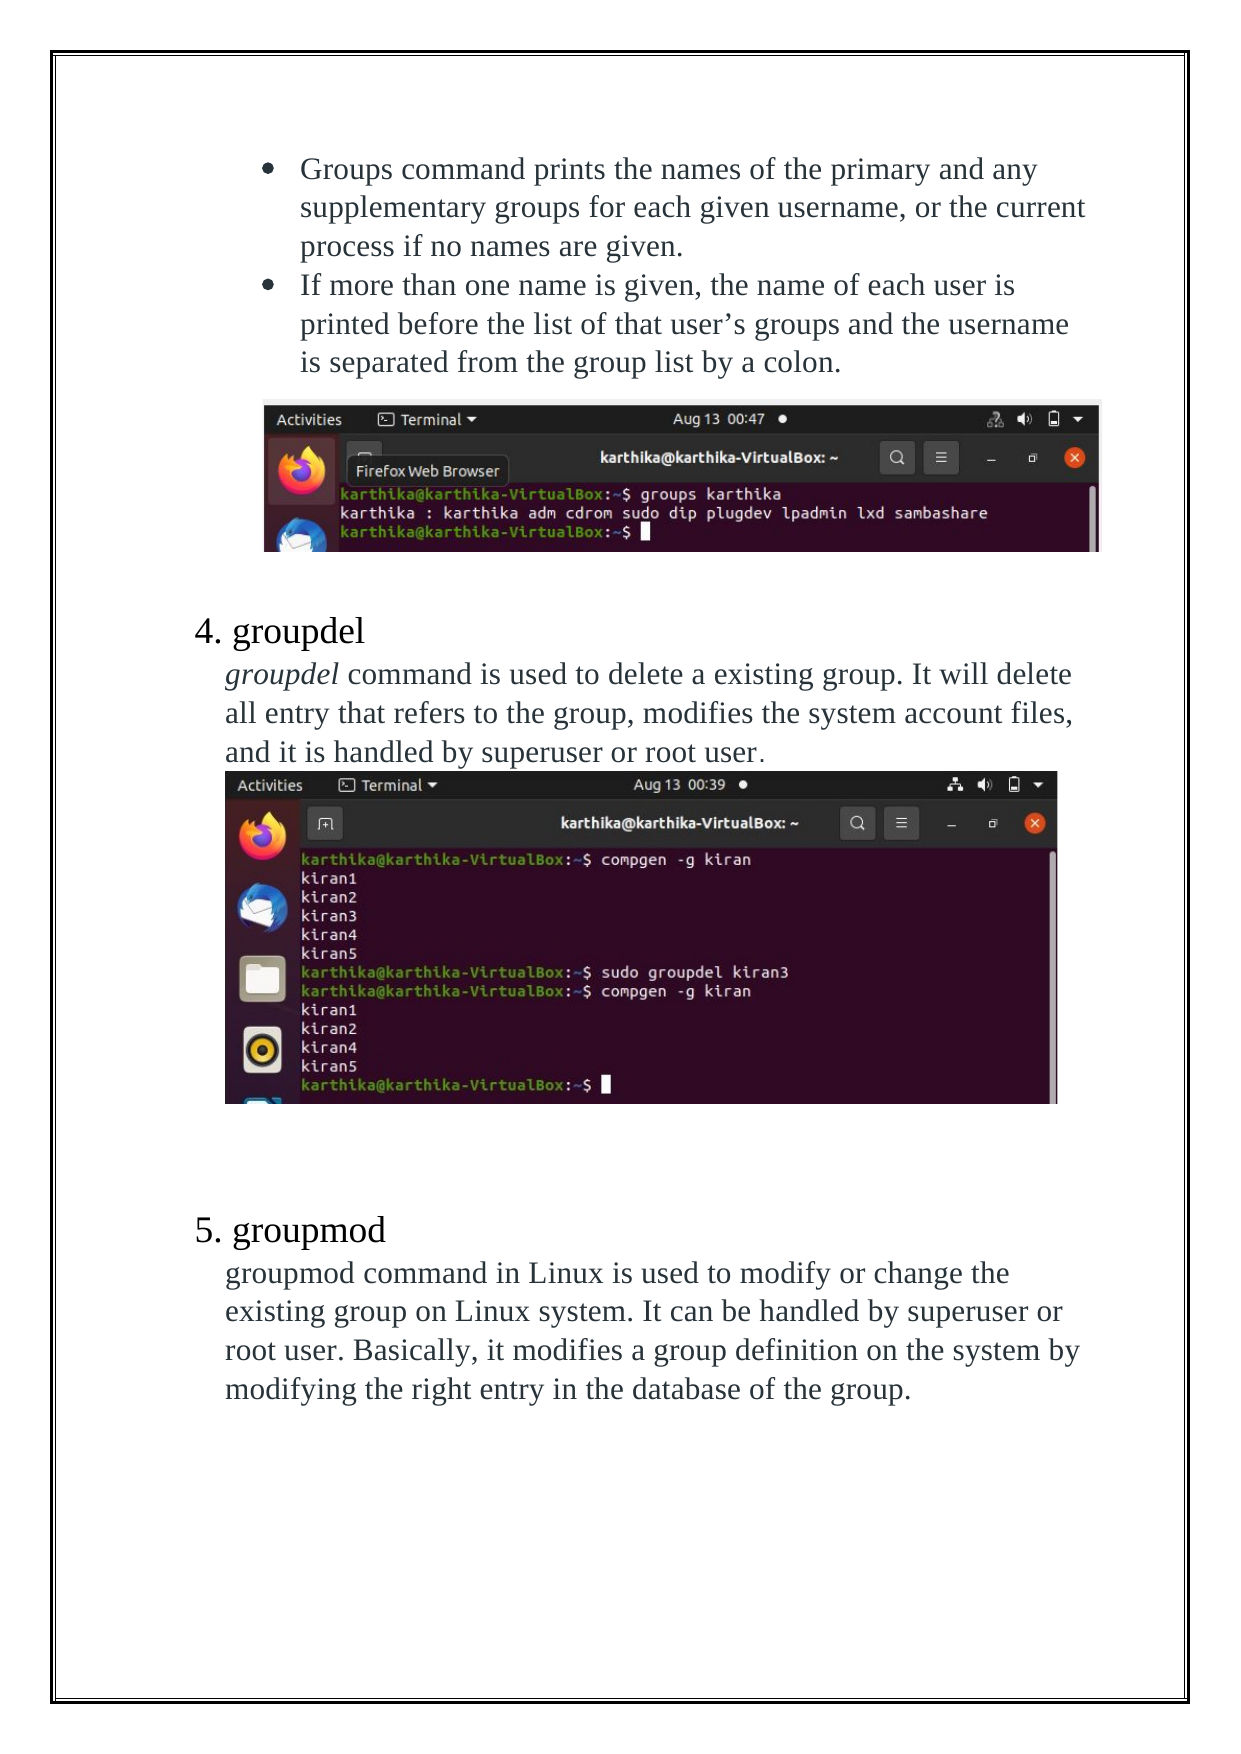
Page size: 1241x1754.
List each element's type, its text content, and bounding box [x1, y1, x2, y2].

list Groups command prints the names of the primary and any supplementary groups for each given username, or the current process if no names are given. [262, 150, 1090, 263]
list groupmod command in Linux is used to modify or change the existing group on Linux system. It can be handled by superuser or root user. Basically, it modifies a group definition on the system by modifying the right entry in the database of the group. [225, 1254, 1090, 1406]
list groupmod [159, 1207, 1090, 1251]
picture [262, 399, 1103, 552]
list If more than one name is given, the name of each user is printed before the list of that user’s groups and the username is separated from the group list by a colon. [262, 266, 1090, 380]
list groupdel [159, 609, 1090, 652]
picture [225, 771, 1058, 1104]
list groupdel command is used to delete a existing group. It will delete all entry that refers to the group, modifies the system account files, and it is handled by superuser or root user. [225, 655, 1090, 769]
